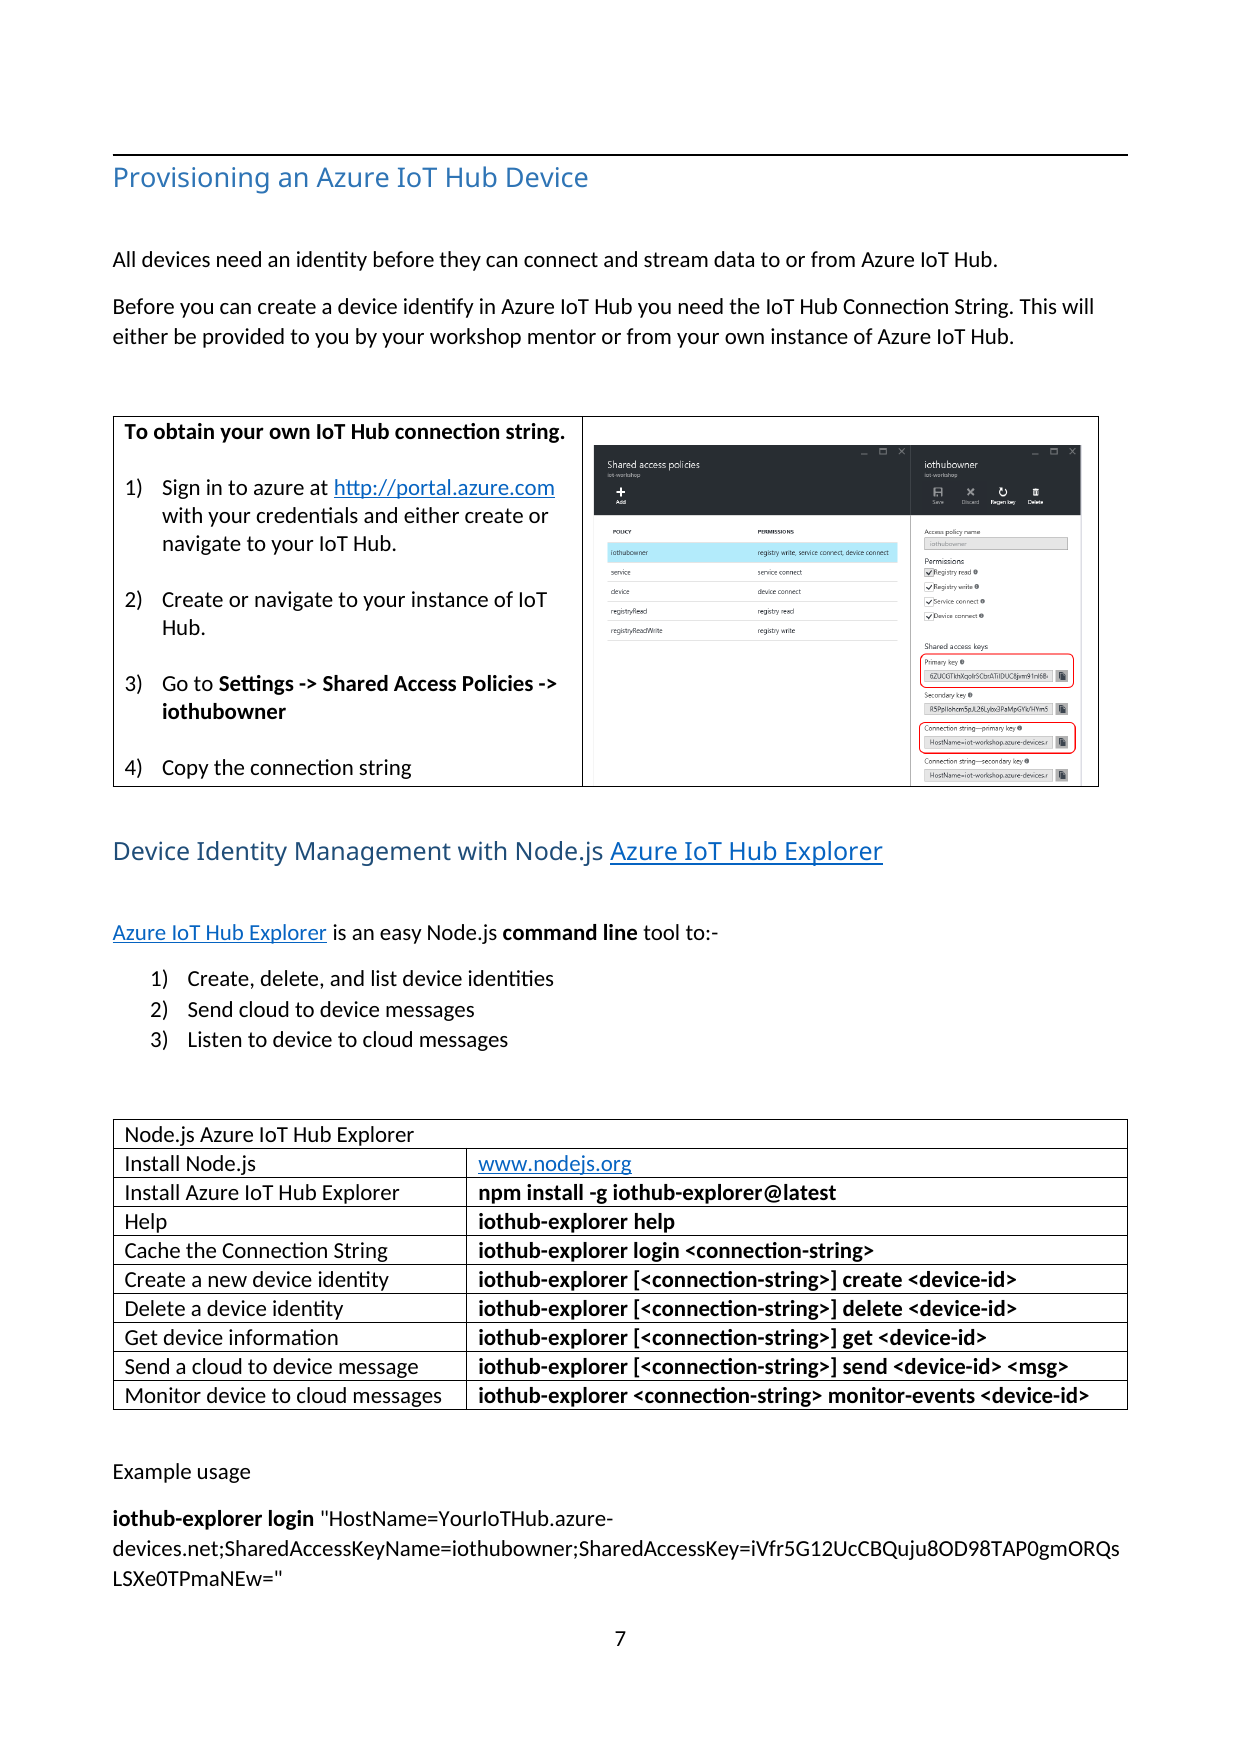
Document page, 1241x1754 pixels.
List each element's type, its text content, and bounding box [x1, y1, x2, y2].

table_cell Get device information [114, 1323, 466, 1351]
table_cell Install Node.js [114, 1149, 466, 1177]
text Before you can create a device identify in Azure IoT Hub you need the IoT Hub Connection String. This will either be provided to you by your workshop mentor or from your own instance of Azure IoT Hub. [112, 292, 1128, 350]
subtitle Device Identity Management with Node.js Azure IoT Hub Explorer [112, 834, 1128, 868]
table_cell iothub-explorer [<connection-string>] delete <device-id> [467, 1294, 1127, 1322]
table_cell Help [114, 1207, 466, 1235]
text iothub-explorer login "HostName=YourIoTHub.azure-devices.net;SharedAccessKeyName=iothubowner;SharedAccessKey=iVfr5G12UcCBQuju8OD98TAP0gmORQsLSXe0TPmaNEw=" [112, 1504, 1128, 1592]
table_header [583, 417, 1098, 786]
table_cell Delete a device identity [114, 1294, 466, 1322]
list Create, delete, and list device identities [150, 964, 1128, 992]
table_cell iothub-explorer [<connection-string>] send <device-id> <msg> [467, 1352, 1127, 1380]
table_cell www.nodejs.org [467, 1149, 1127, 1177]
table_cell iothub-explorer <connection-string> monitor-events <device-id> [467, 1381, 1127, 1409]
picture [593, 445, 1082, 786]
table_cell Cache the Connection String [114, 1236, 466, 1264]
table_cell Send a cloud to device message [114, 1352, 466, 1380]
table_cell Monitor device to cloud messages [114, 1381, 466, 1409]
table_cell npm install -g iothub-explorer@latest [467, 1178, 1127, 1206]
table_header To obtain your own IoT Hub connection string. Sign in to azure at http://portal.azure.com with your credentials and either create or navigate to your IoT Hub. Create or navigate to your instance of IoT Hub. Go to Settings -> Shared Access Policies -> iothubowner Copy the connection string [114, 417, 582, 786]
table_cell Install Azure IoT Hub Explorer [114, 1178, 466, 1206]
table_cell iothub-explorer login <connection-string> [467, 1236, 1127, 1264]
table_cell iothub-explorer [<connection-string>] get <device-id> [467, 1323, 1127, 1351]
text Example usage [112, 1457, 1128, 1485]
list Listen to device to cloud messages [150, 1025, 1128, 1053]
table_header Node.js Azure IoT Hub Explorer [114, 1120, 1127, 1148]
table_cell iothub-explorer help [467, 1207, 1127, 1235]
text All devices need an identity before they can connect and stream data to or from Azure IoT Hub. [112, 245, 1128, 273]
table_cell Create a new device identity [114, 1265, 466, 1293]
text Provisioning an Azure IoT Hub Device [112, 155, 1128, 195]
list Send cloud to device messages [150, 995, 1128, 1023]
table_cell iothub-explorer [<connection-string>] create <device-id> [467, 1265, 1127, 1293]
text Azure IoT Hub Explorer is an easy Node.js command line tool to:- [112, 918, 1128, 946]
